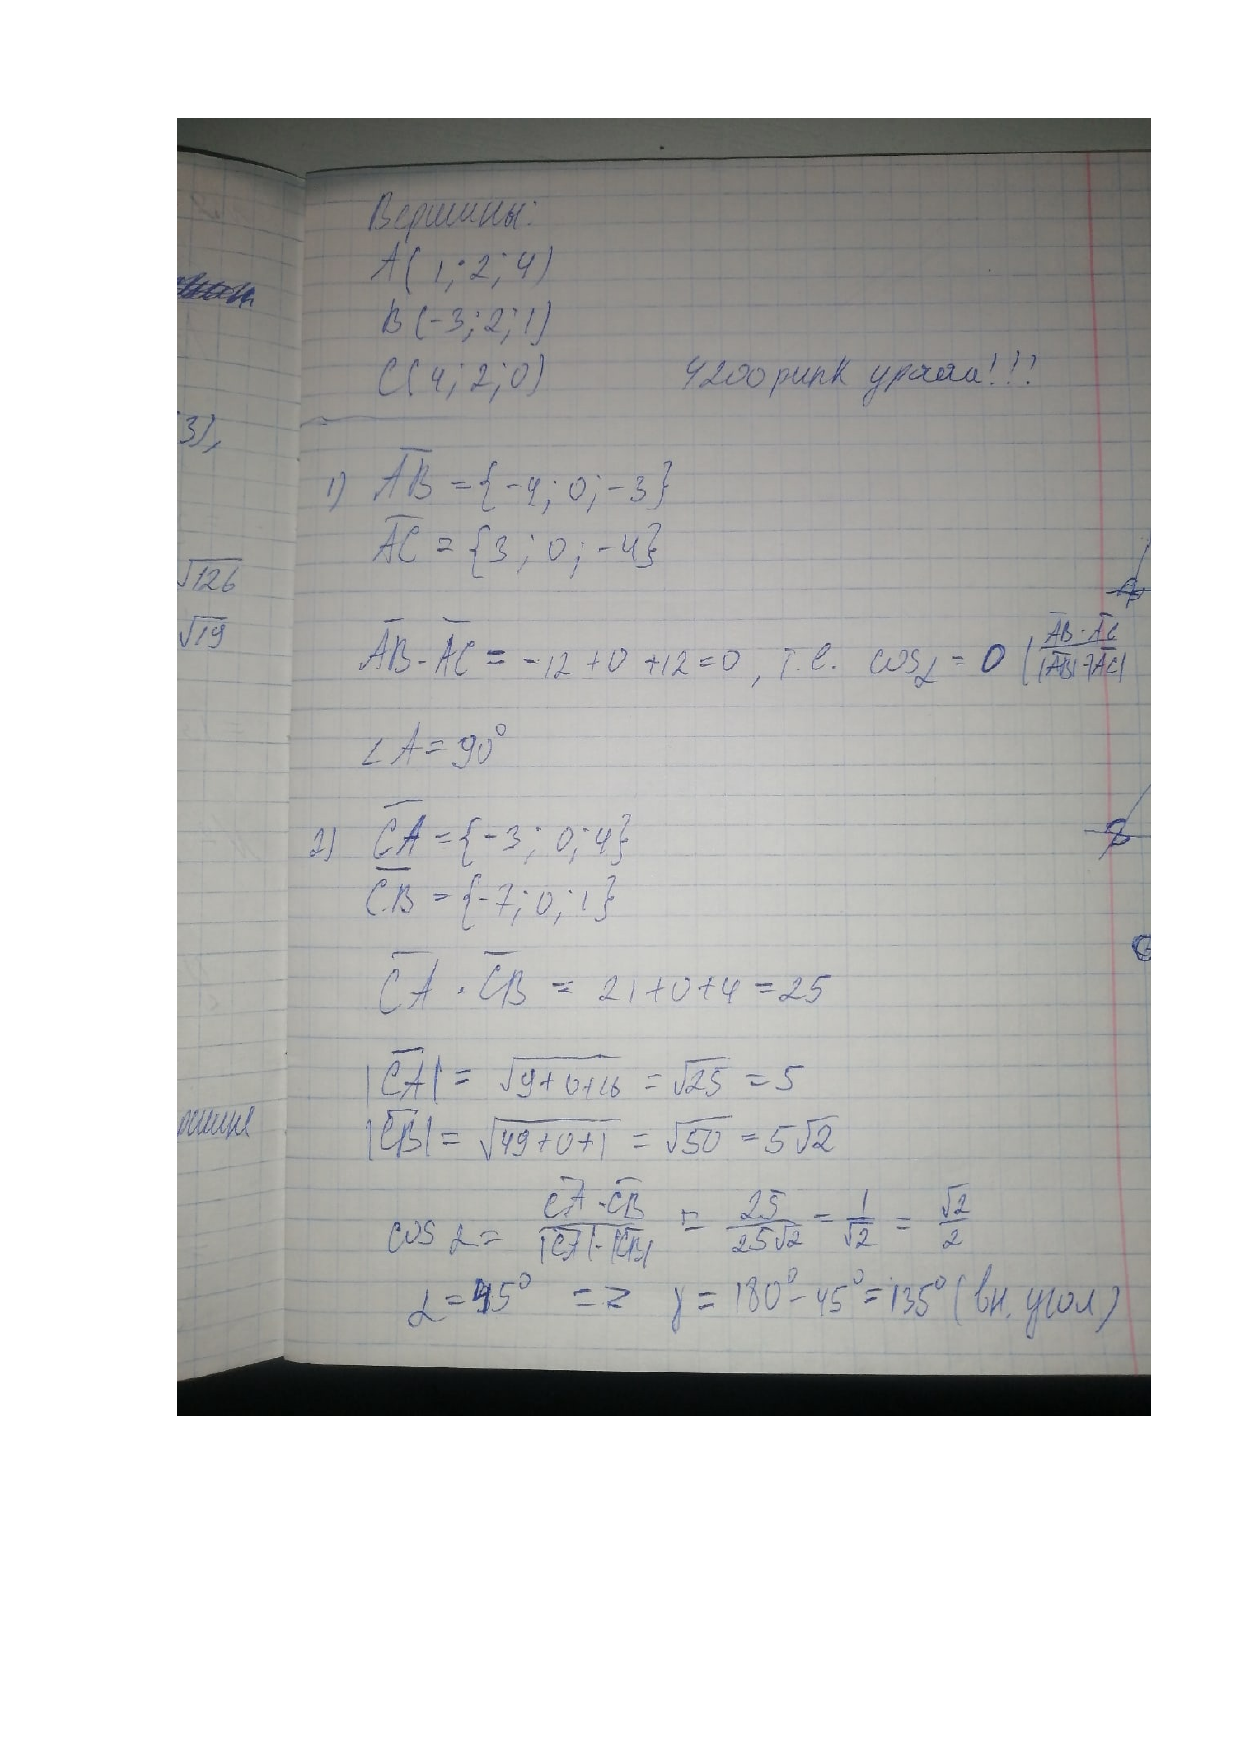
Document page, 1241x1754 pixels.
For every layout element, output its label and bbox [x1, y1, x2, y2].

picture [177, 118, 1151, 1416]
